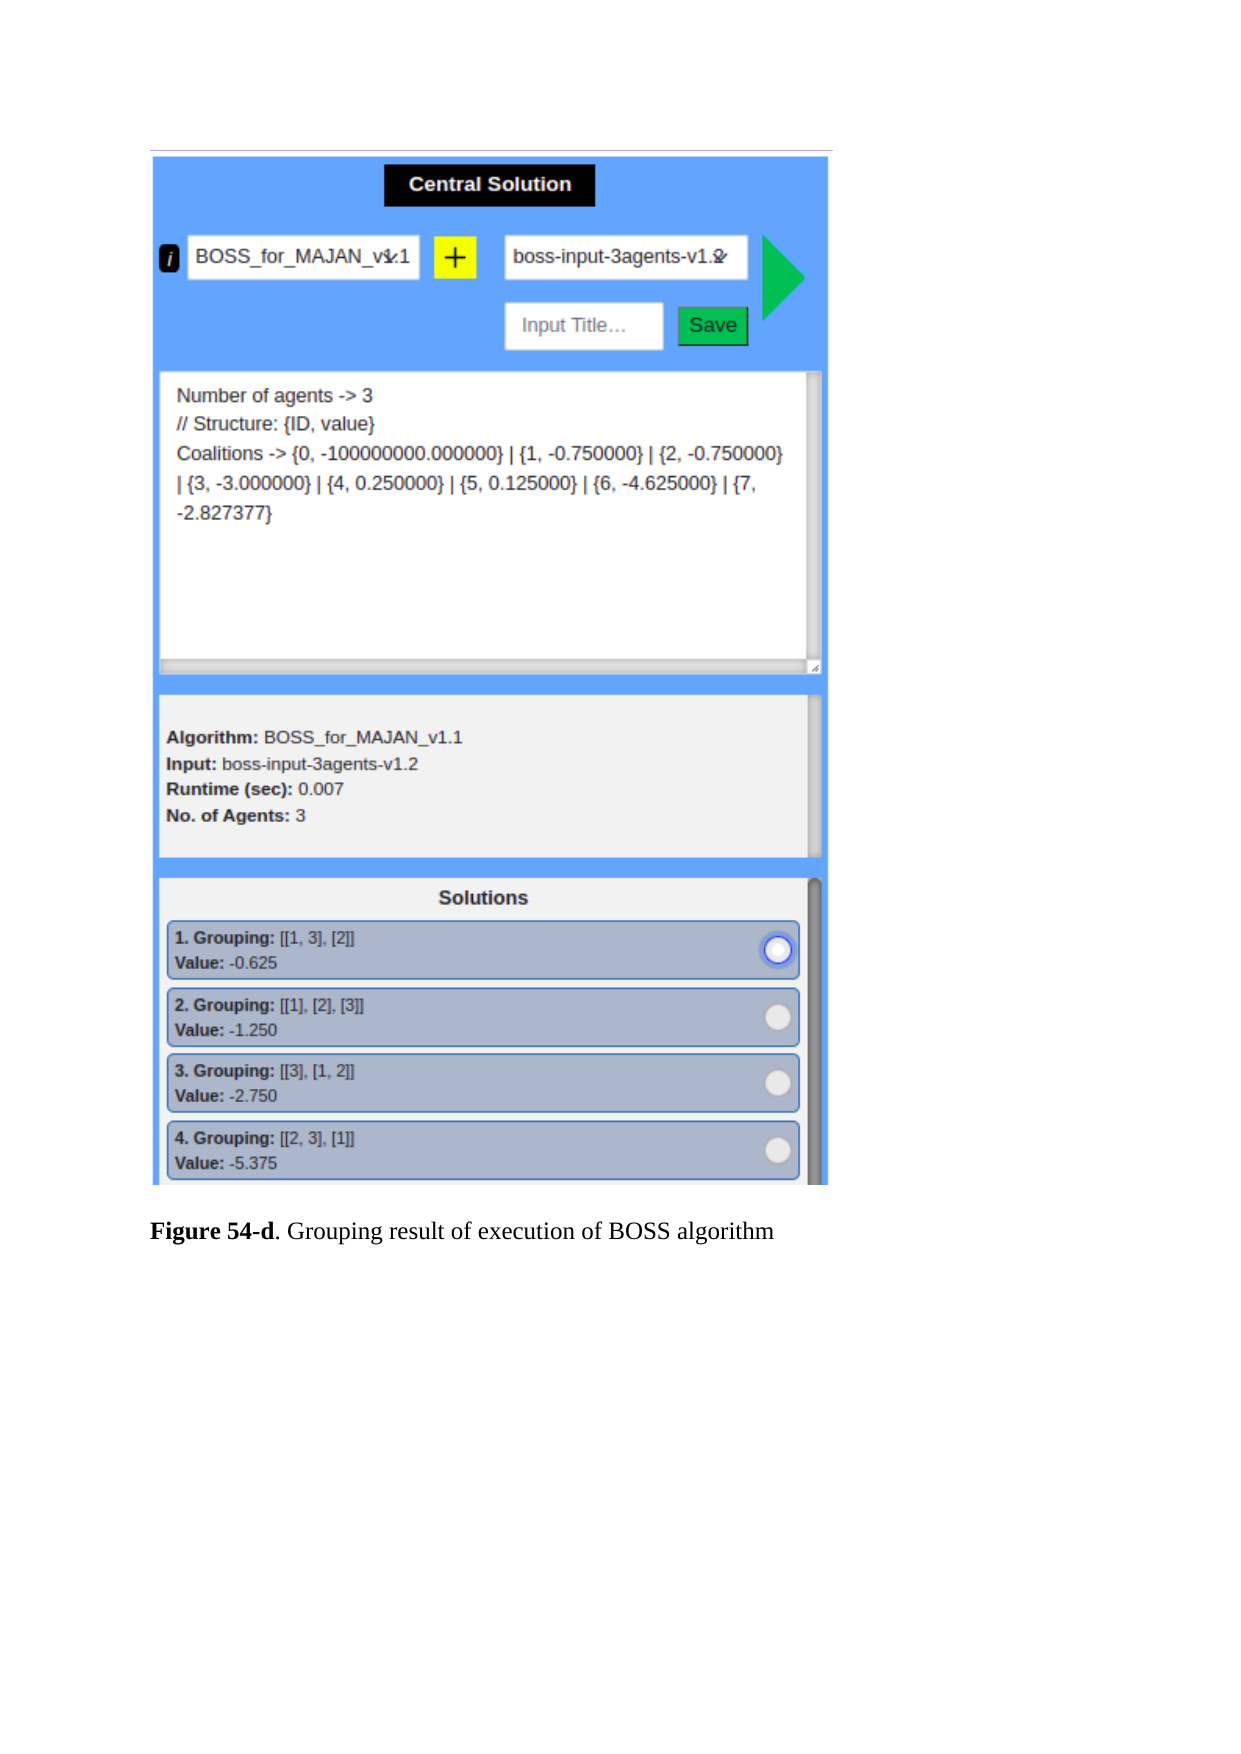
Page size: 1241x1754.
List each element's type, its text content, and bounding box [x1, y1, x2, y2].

text Figure 54-d. Grouping result of execution of BOSS algorithm [150, 1216, 1090, 1245]
picture [150, 150, 833, 1185]
